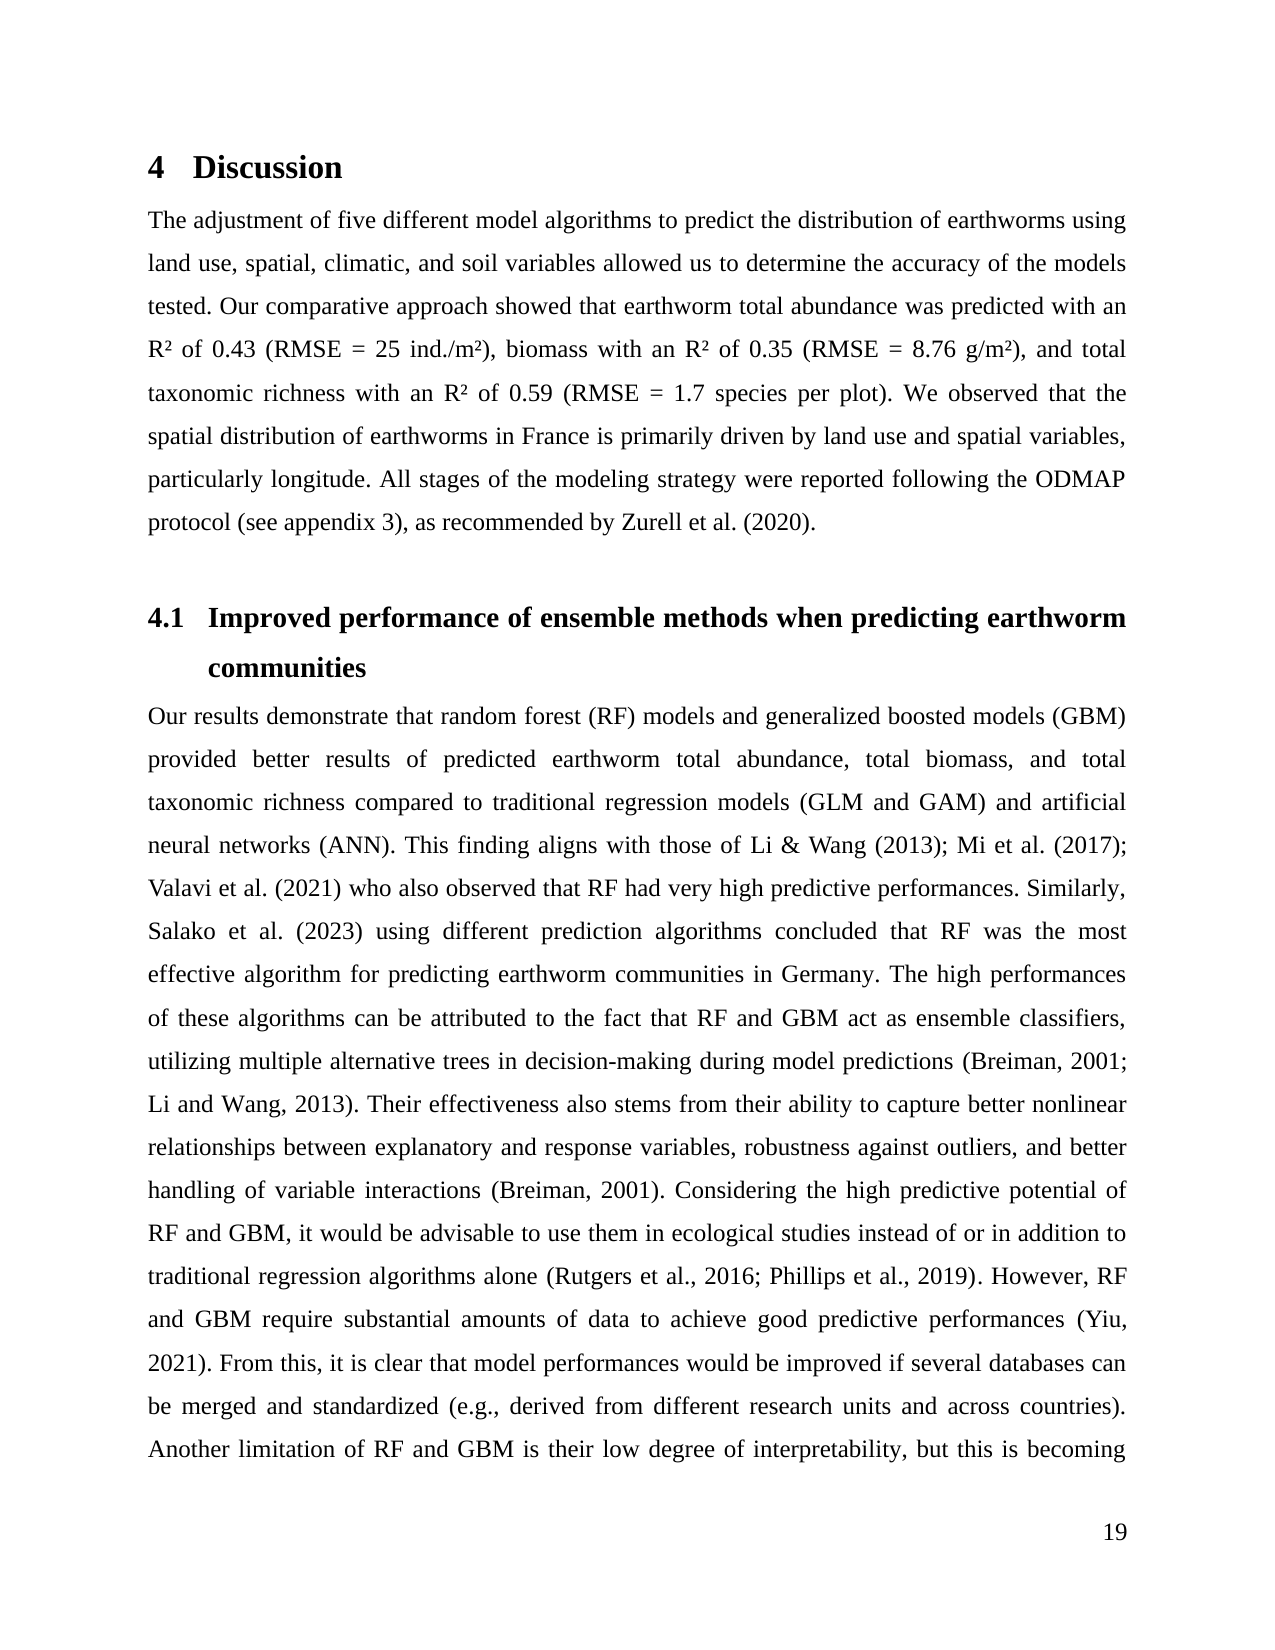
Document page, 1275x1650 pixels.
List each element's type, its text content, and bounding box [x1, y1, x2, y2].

subtitle Discussion [148, 148, 1127, 186]
subtitle Improved performance of ensemble methods when predicting earthworm communities [148, 600, 1127, 684]
text The adjustment of five different model algorithms to predict the distribution of earthworms using land use, spatial, climatic, and soil variables allowed us to determine the accuracy of the models tested. Our comparative approach showed that earthworm total abundance was predicted with an R² of 0.43 (RMSE = 25 ind./m²), biomass with an R² of 0.35 (RMSE = 8.76 g/m²), and total taxonomic richness with an R² of 0.59 (RMSE = 1.7 species per plot). We observed that the spatial distribution of earthworms in France is primarily driven by land use and spatial variables, particularly longitude. All stages of the modeling strategy were reported following the ODMAP protocol (see appendix 3), as recommended by Zurell et al. (2020). [148, 205, 1127, 536]
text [148, 701, 1127, 1463]
